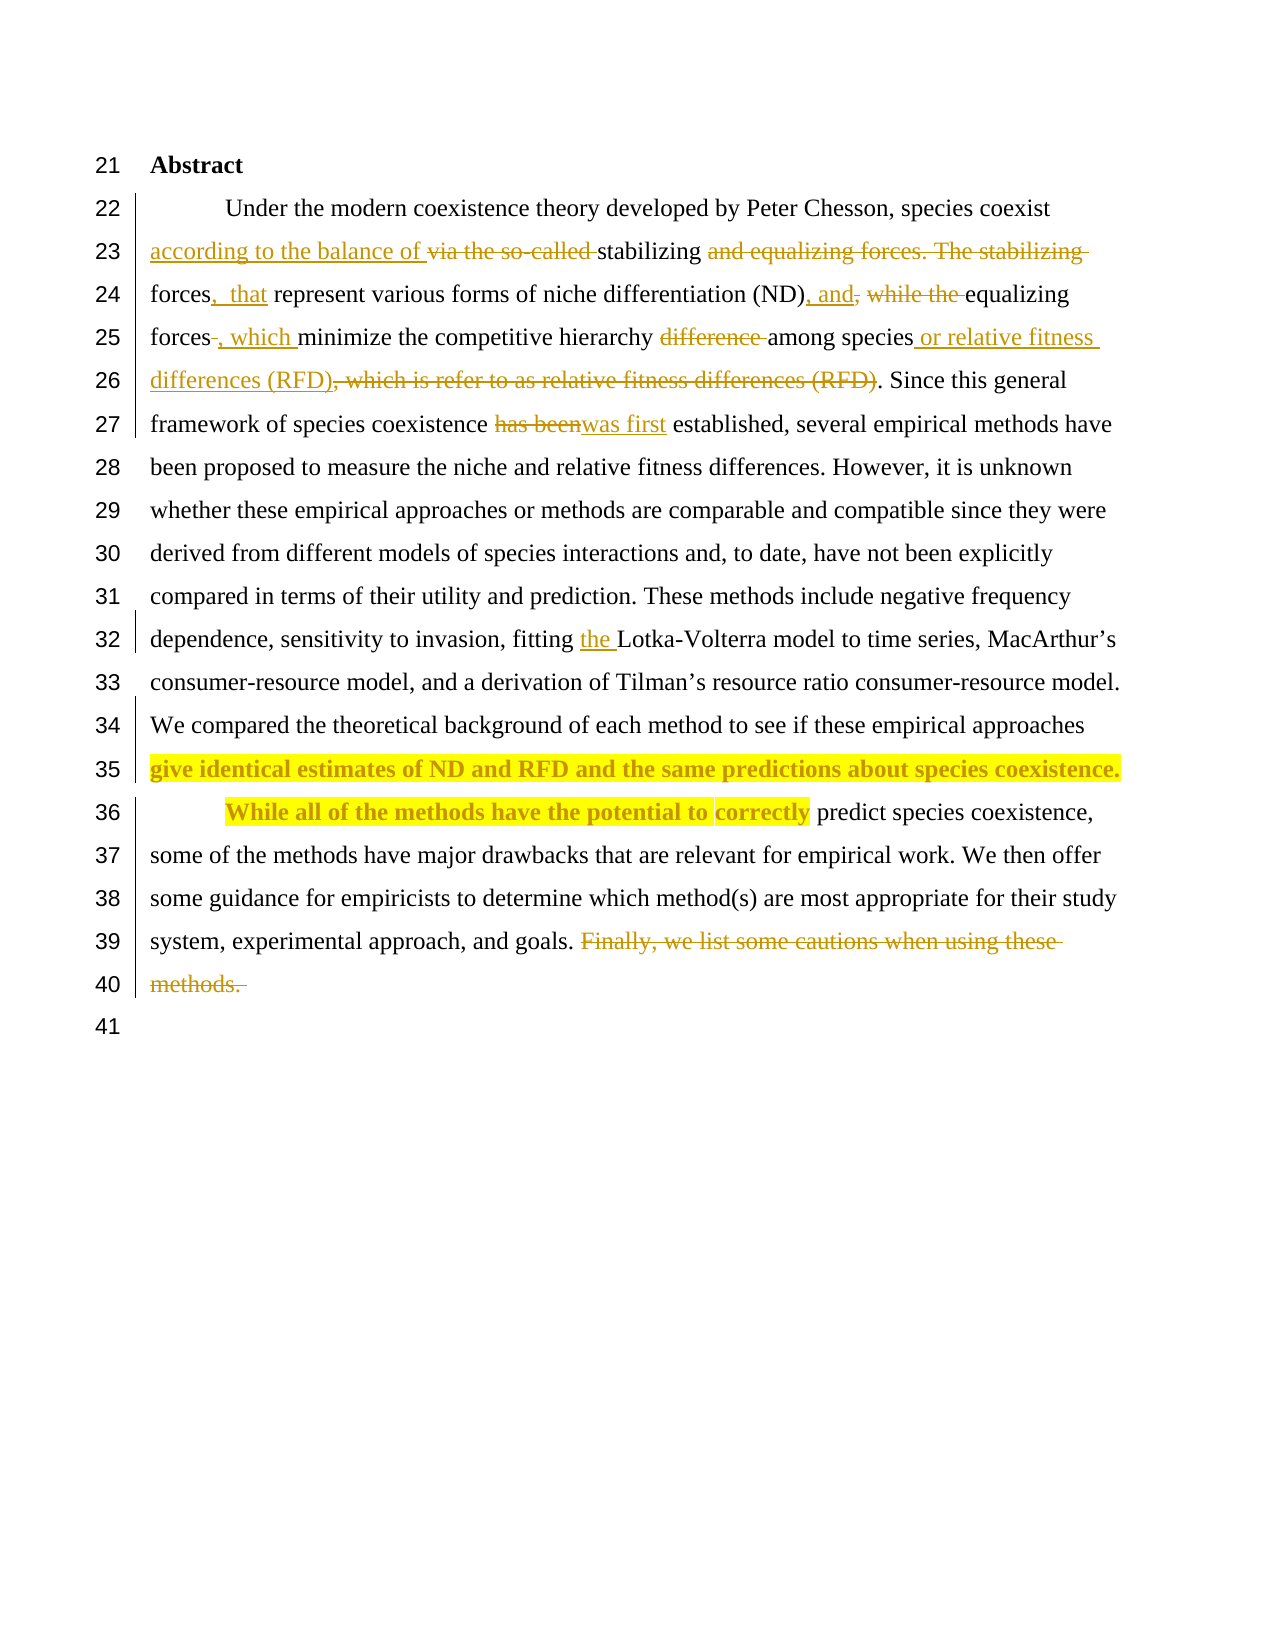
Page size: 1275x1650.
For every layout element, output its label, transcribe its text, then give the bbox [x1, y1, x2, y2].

text While all of the methods have the potential to correctly predict species coexistence, some of the methods have major drawbacks that are relevant for empirical work. We then offer some guidance for empiricists to determine which method(s) are most appropriate for their study system, experimental approach, and goals. [150, 797, 1125, 998]
text Under the modern coexistence theory developed by Peter Chesson, species coexist stabilizing forces represent various forms of niche differentiation (ND) equalizing forcesminimize the competitive hierarchy among species. Since this general framework of species coexistence established, several empirical methods have been proposed to measure the niche and relative fitness differences. However, it is unknown whether these empirical approaches or methods are comparable and compatible since they were derived from different models of species interactions and, to date, have not been explicitly compared in terms of their utility and prediction. These methods include negative frequency dependence, sensitivity to invasion, fitting Lotka-Volterra model to time series, MacArthur’s consumer-resource model, and a derivation of Tilman’s resource ratio consumer-resource model. We compared the theoretical background of each method to see if these empirical approaches give identical estimates of ND and RFD and the same predictions about species coexistence. [150, 193, 1125, 782]
text Abstract [150, 150, 1125, 179]
